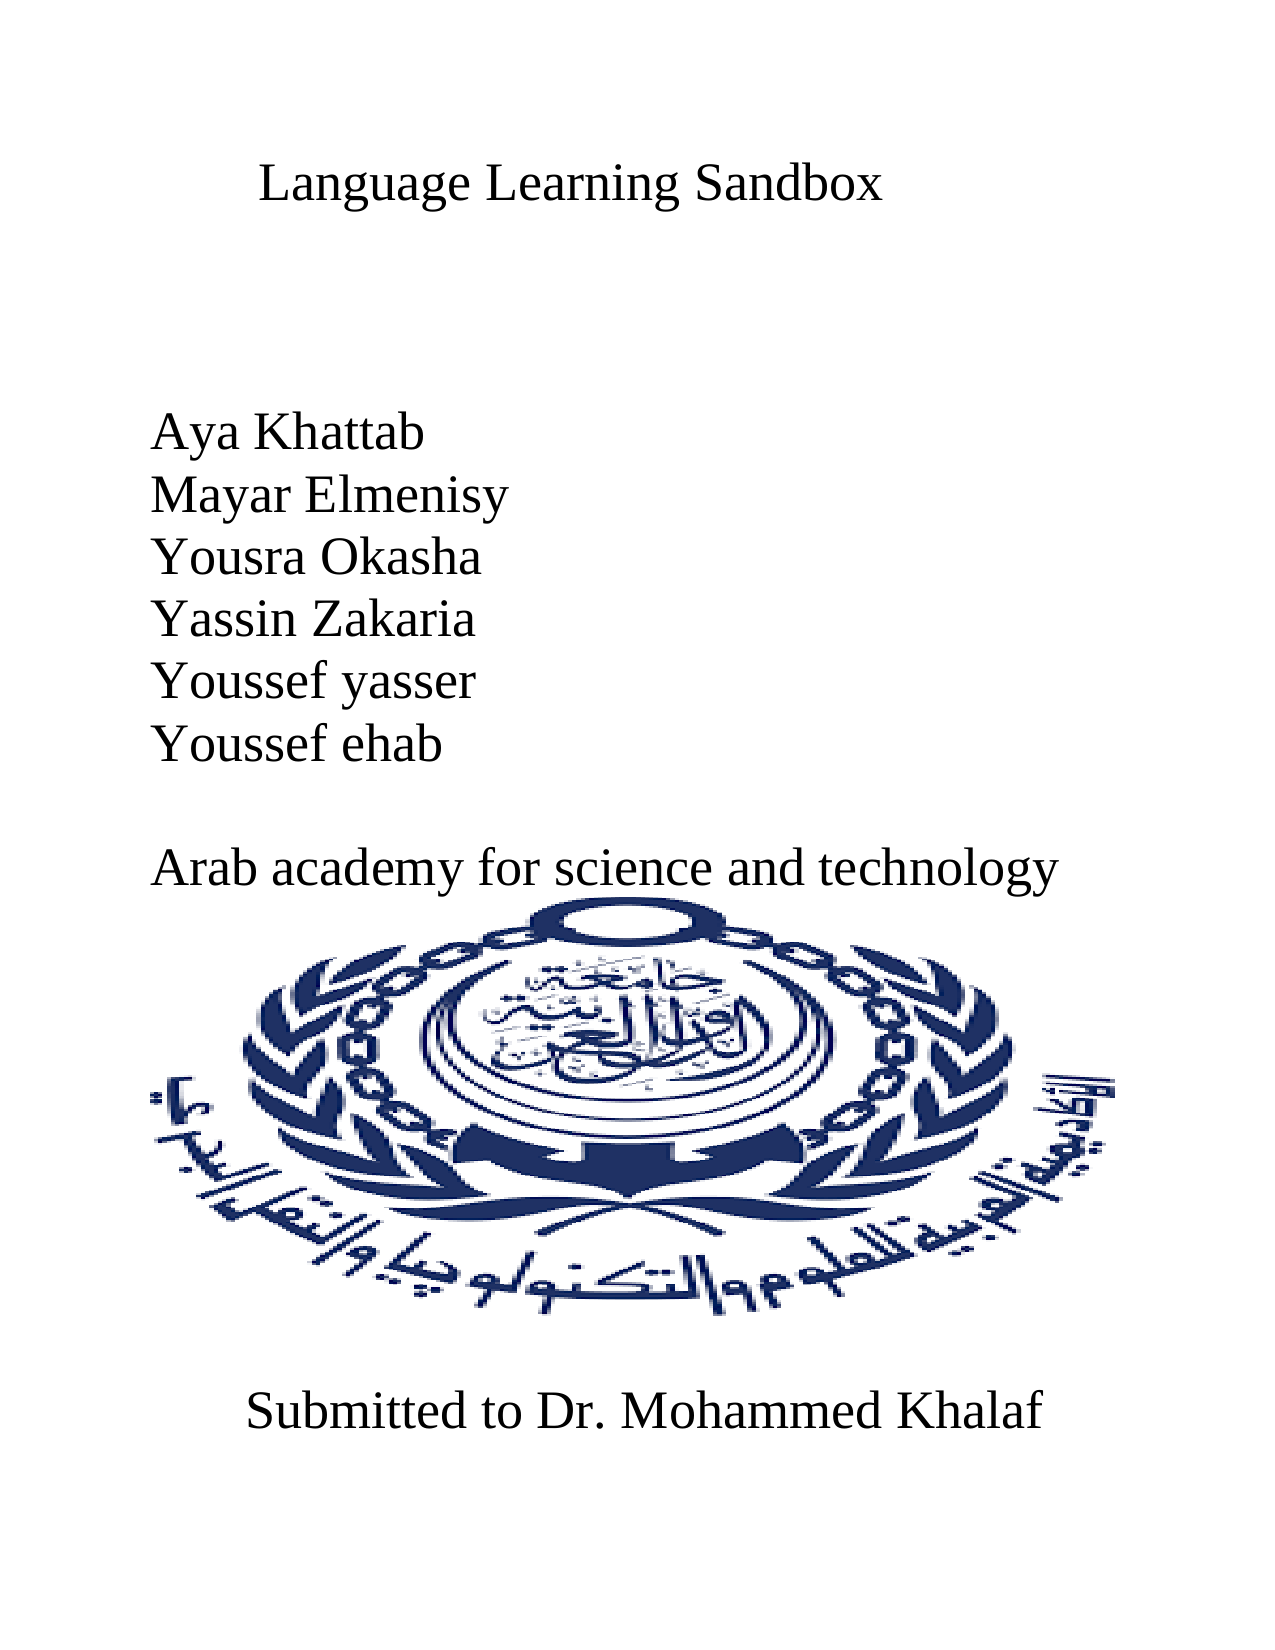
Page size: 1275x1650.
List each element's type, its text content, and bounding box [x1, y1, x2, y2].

text Submitted to Dr. Mohammed Khalaf [150, 1378, 1125, 1440]
text Youssef ehab [150, 711, 1125, 773]
text Arab academy for science and technology [150, 835, 1125, 897]
text Youssef yasser [150, 648, 1125, 711]
text Yousra Okasha [150, 524, 1125, 586]
text Aya Khattab [150, 399, 1125, 461]
text Mayar Elmenisy [150, 461, 1125, 524]
text Language Learning Sandbox [150, 150, 1125, 212]
picture [150, 897, 1115, 1316]
text Yassin Zakaria [150, 586, 1125, 648]
